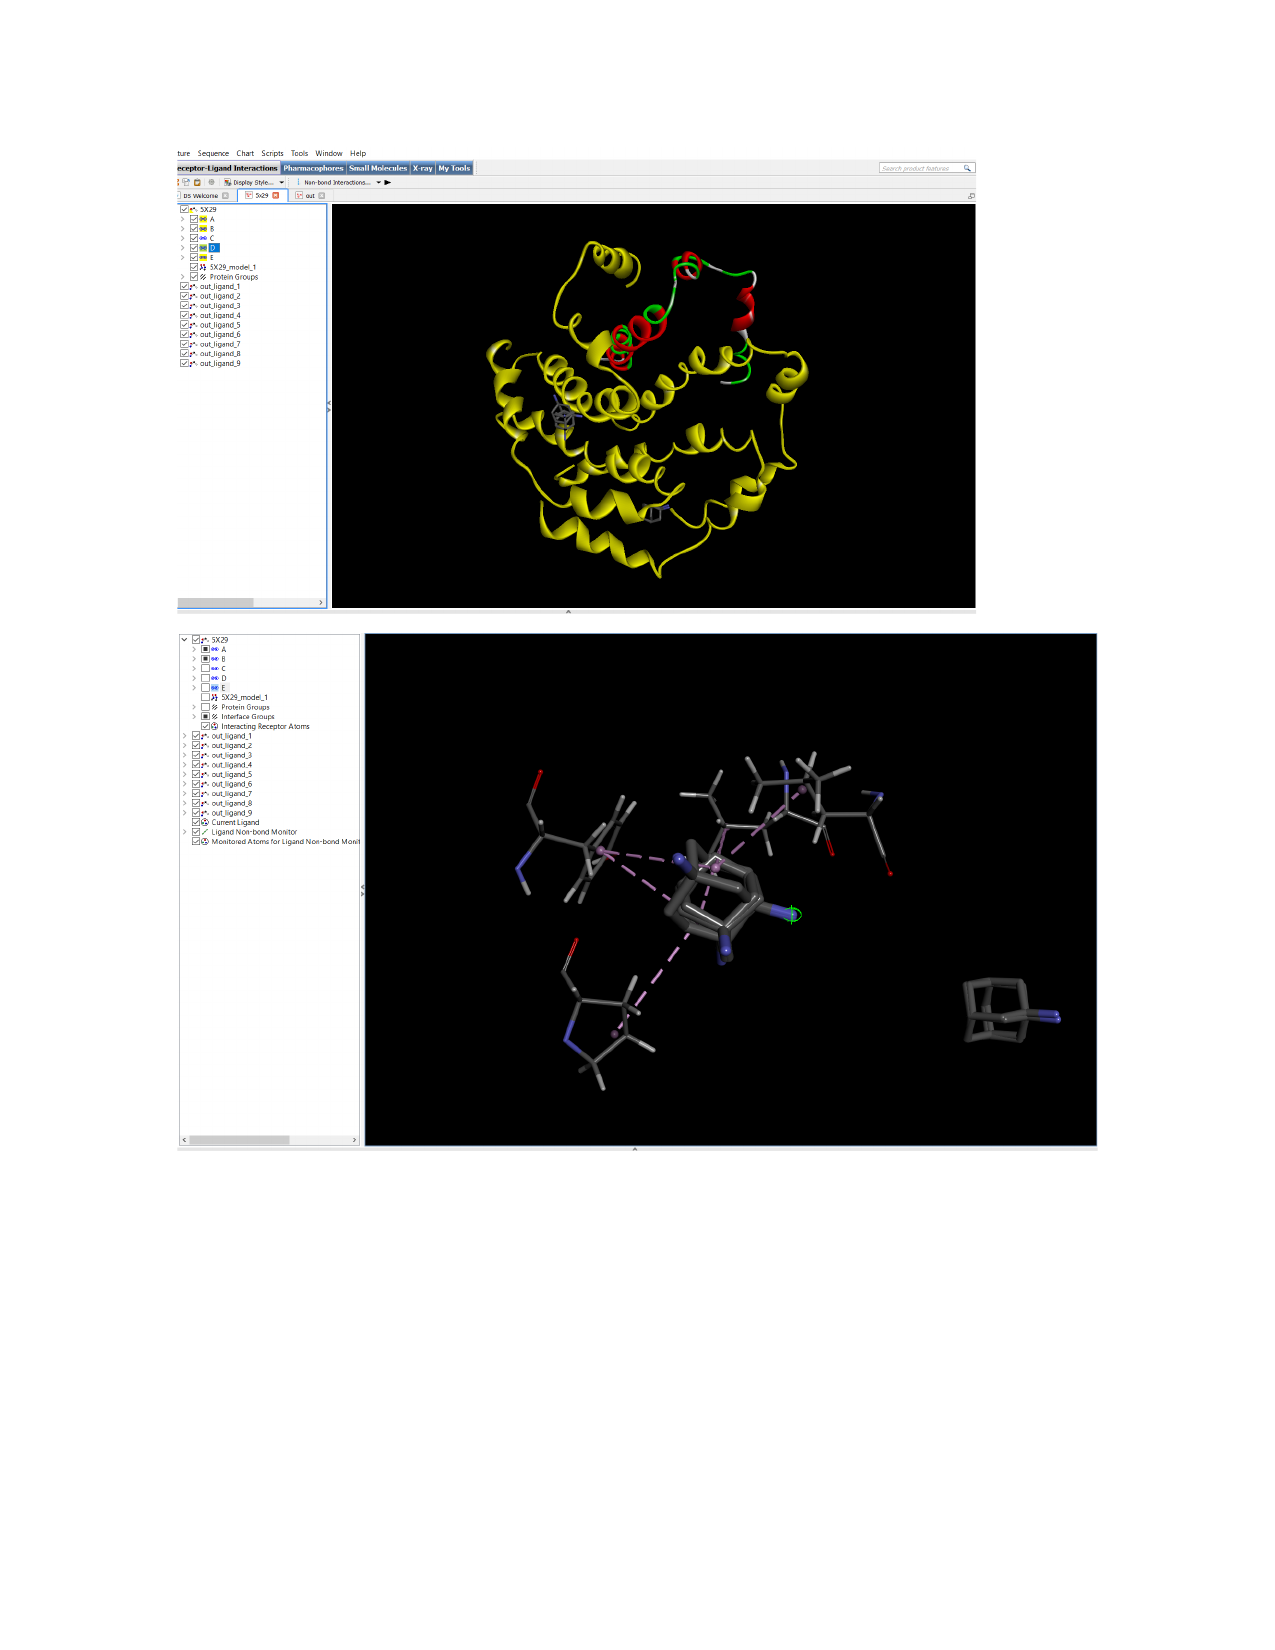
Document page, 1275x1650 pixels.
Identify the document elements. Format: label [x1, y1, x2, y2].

picture [177, 147, 977, 614]
picture [177, 632, 1098, 1151]
